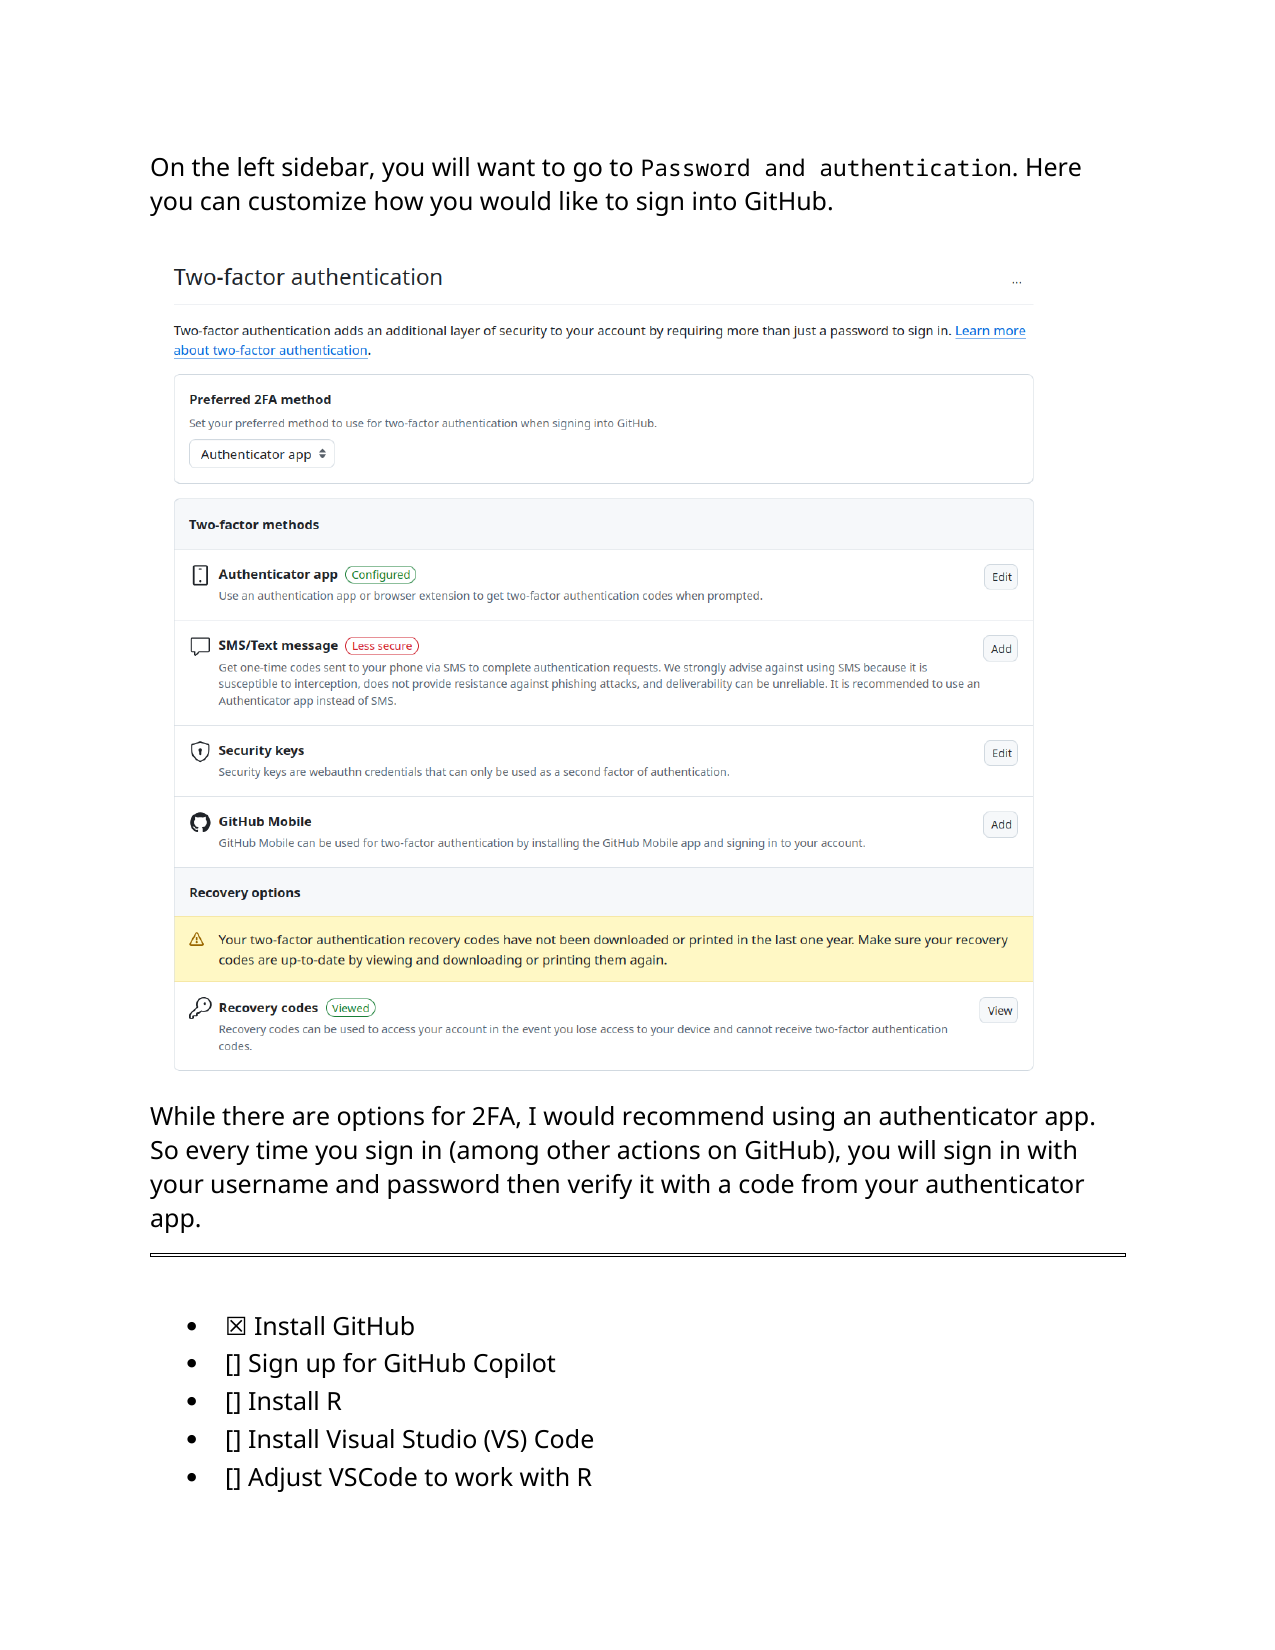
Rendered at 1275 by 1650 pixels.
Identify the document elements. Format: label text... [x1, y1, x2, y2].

text On the left sidebar, you will want to go to Password and authentication. Here you can customize how you would like to sign into GitHub. [150, 150, 1125, 218]
list ☒ Install GitHub [187, 1308, 1125, 1342]
list [] Install Visual Studio (VS) Code [187, 1422, 1125, 1456]
list [] Install R [187, 1384, 1125, 1418]
picture [168, 236, 1044, 1080]
list [] Sign up for GitHub Copilot [187, 1346, 1125, 1380]
list [] Adjust VSCode to work with R [187, 1459, 1125, 1493]
text While there are options for 2FA, I would recommend using an authenticator app. So every time you sign in (among other actions on GitHub), you will sign in with your username and password then verify it with a code from your authenticator app. [150, 1098, 1125, 1234]
